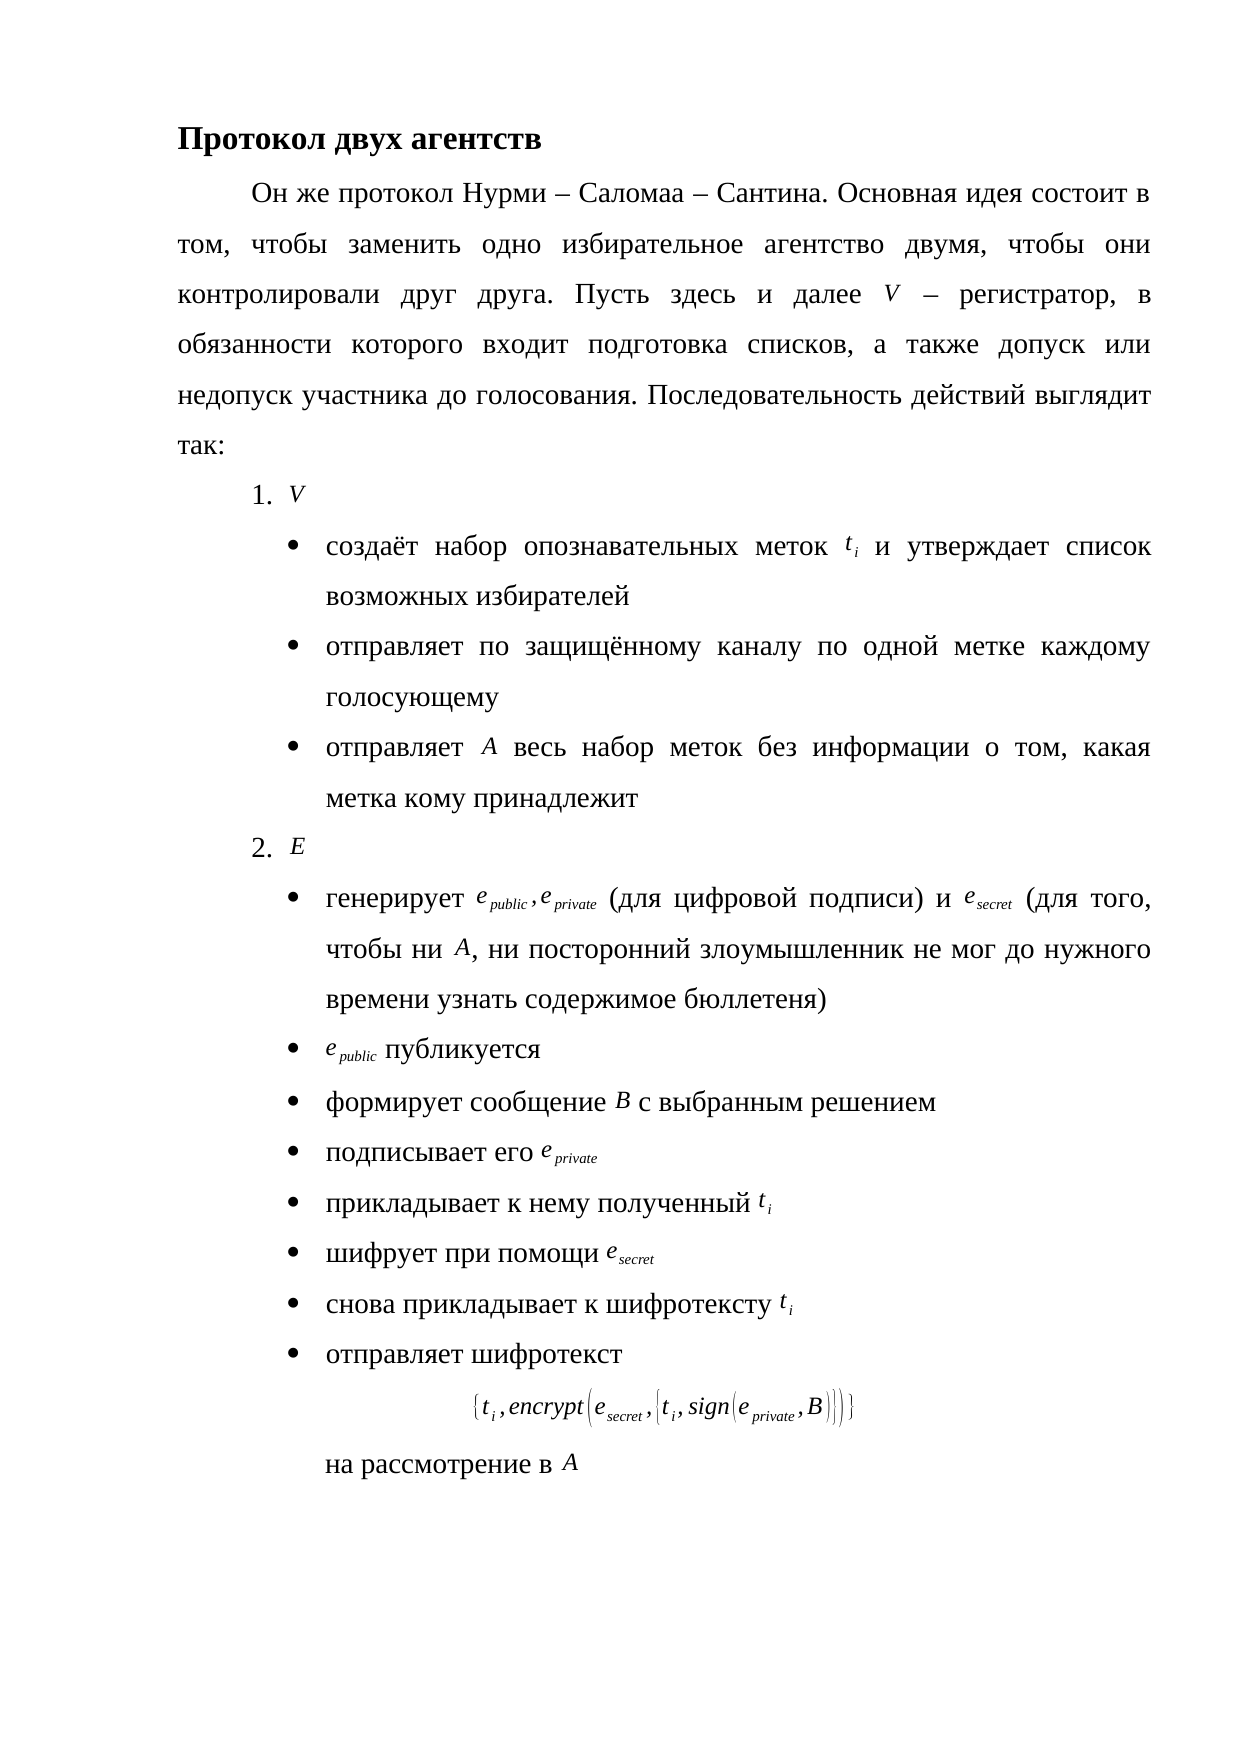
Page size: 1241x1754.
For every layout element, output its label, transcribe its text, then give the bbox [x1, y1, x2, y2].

text Он же протокол Нурми – Саломаа – Сантина. Основная идея состоит в том, чтобы заменить одно избирательное агентство двумя, чтобы они контролировали друг друга. Пусть здесь и далее – регистратор, в обязанности которого входит подготовка списков, а также допуск или недопуск участника до голосования. Последовательность действий выглядит так: [177, 176, 1152, 461]
list отправляет по защищённому каналу по одной метке каждому голосующему [288, 628, 1152, 712]
list создаёт набор опознавательных меток и утверждает список возможных избирателей [288, 528, 1152, 612]
text Протокол двух агентств [177, 118, 1152, 156]
list публикуется [288, 1031, 1152, 1067]
list отправляет весь набор меток без информации о том, какая метка кому принадлежит [288, 729, 1152, 813]
list снова прикладывает к шифротексту [288, 1286, 1152, 1319]
list подписывает его [288, 1134, 1152, 1168]
list отправляет шифротекст [288, 1336, 1152, 1370]
list прикладывает к нему полученный [288, 1185, 1152, 1219]
list формирует сообщение с выбранным решением [288, 1084, 1152, 1118]
list шифрует при помощи [288, 1235, 1152, 1269]
text на рассмотрение в [177, 1446, 1152, 1479]
list генерирует (для цифровой подписи) и (для того, чтобы ни , ни посторонний злоумышленник не мог до нужного времени узнать содержимое бюллетеня) [288, 880, 1152, 1014]
